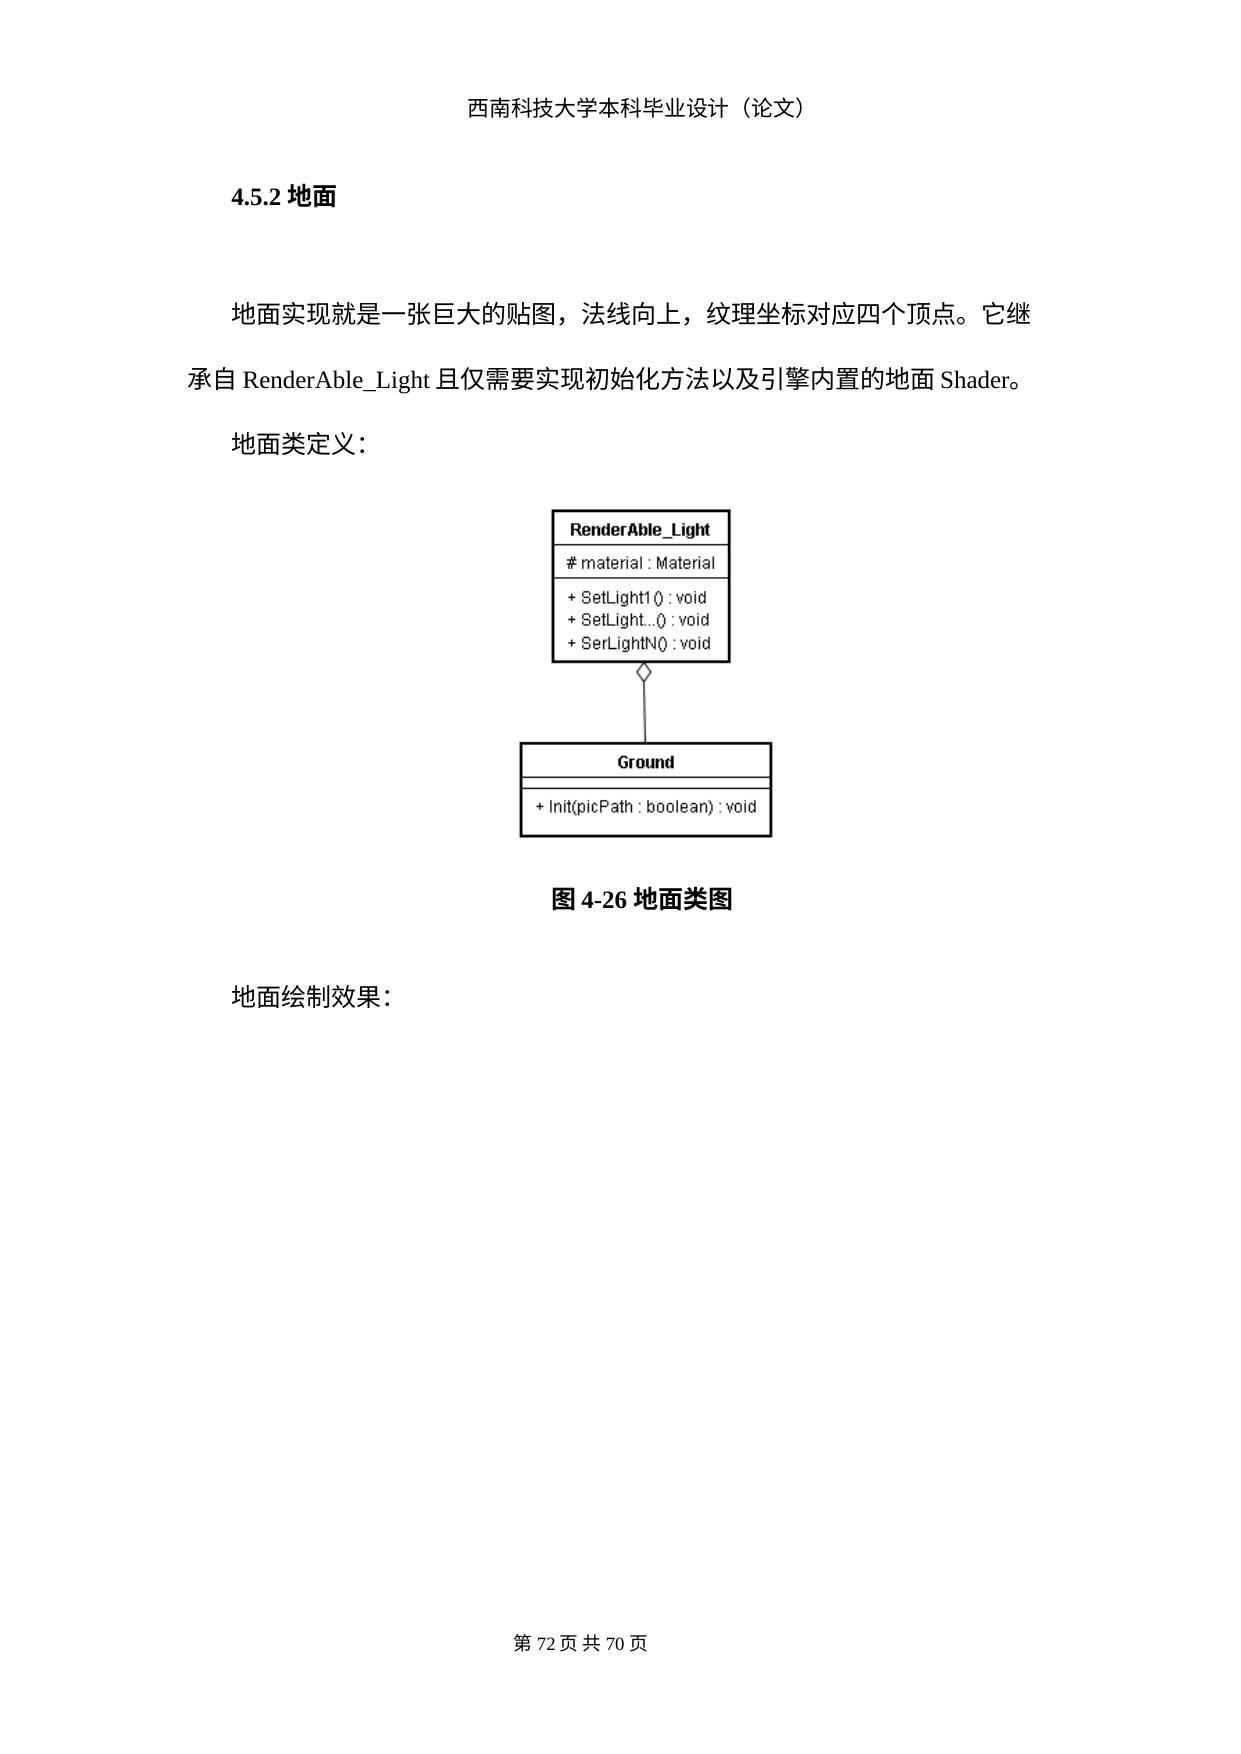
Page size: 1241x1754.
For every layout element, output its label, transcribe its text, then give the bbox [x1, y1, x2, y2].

text 地面绘制效果： [187, 963, 1053, 1028]
picture [506, 475, 778, 846]
text 图4-26 地面类图 [187, 865, 1053, 930]
text 地面类定义： [187, 410, 1053, 475]
text 地面实现就是一张巨大的贴图，法线向上，纹理坐标对应四个顶点。它继承自RenderAble_Light且仅需要实现初始化方法以及引擎内置的地面Shader。 [187, 280, 1053, 410]
subtitle 4.5.2 地面 [187, 162, 1053, 227]
